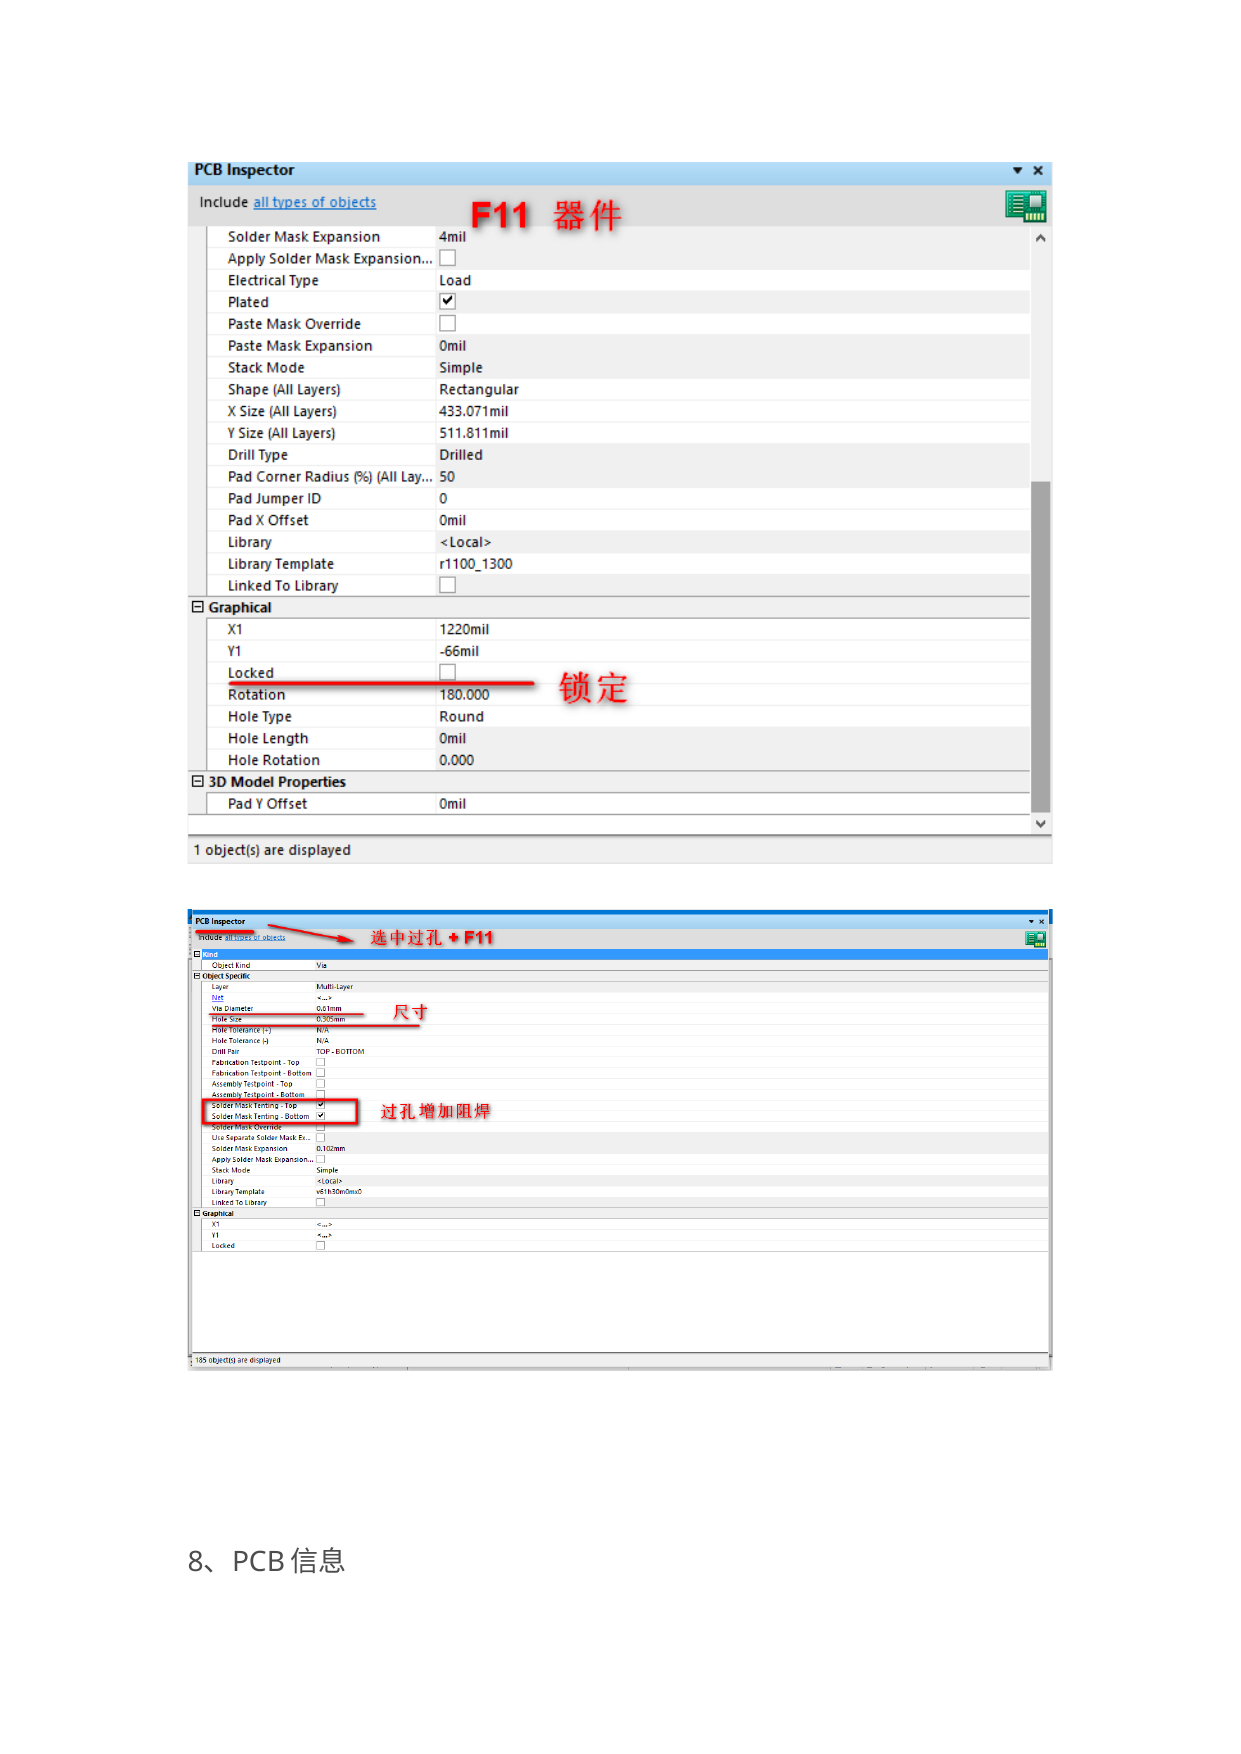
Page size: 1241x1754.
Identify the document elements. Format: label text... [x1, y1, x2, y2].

picture [187, 162, 1053, 864]
picture [187, 909, 1053, 1371]
text 8、PCB信息 [187, 1527, 1053, 1592]
